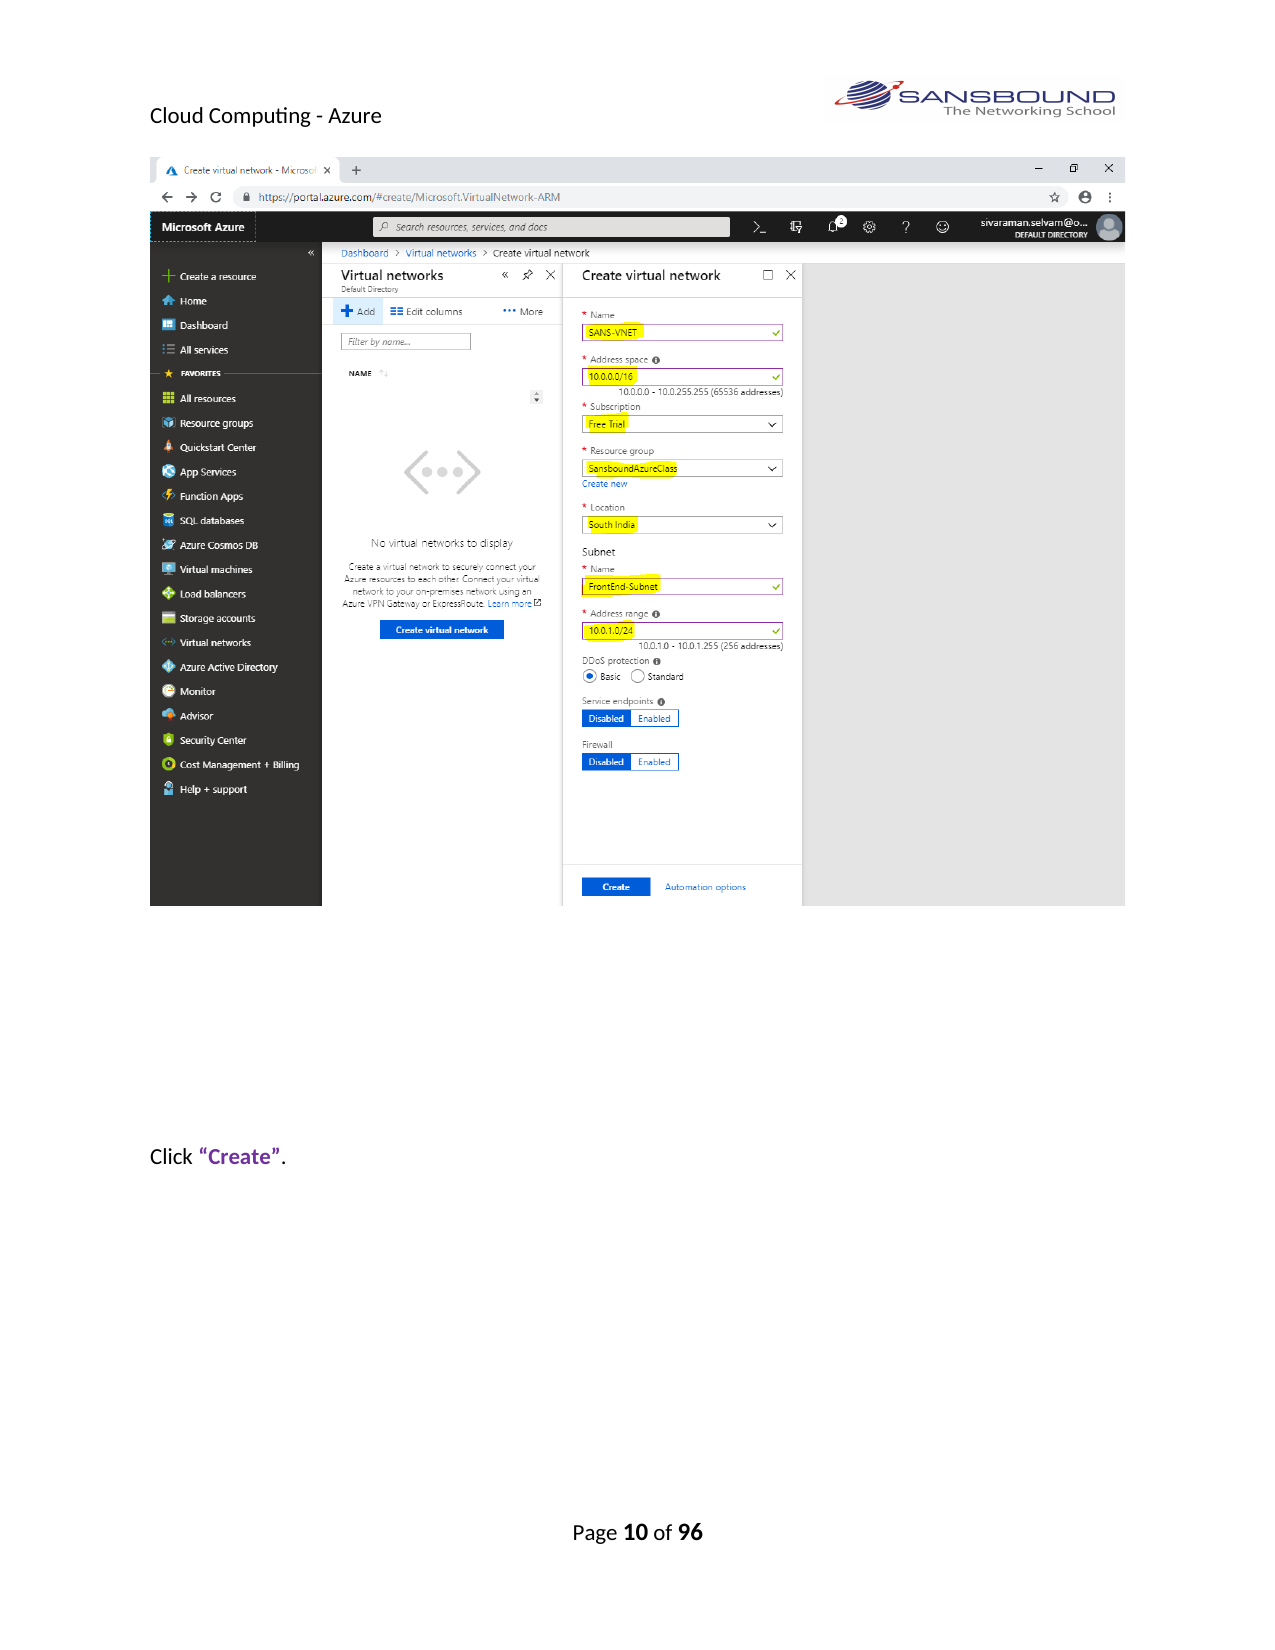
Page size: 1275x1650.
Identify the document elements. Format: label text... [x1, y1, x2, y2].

picture [823, 75, 1125, 124]
picture [150, 157, 1125, 906]
text Click “Create”. [150, 1142, 1125, 1170]
